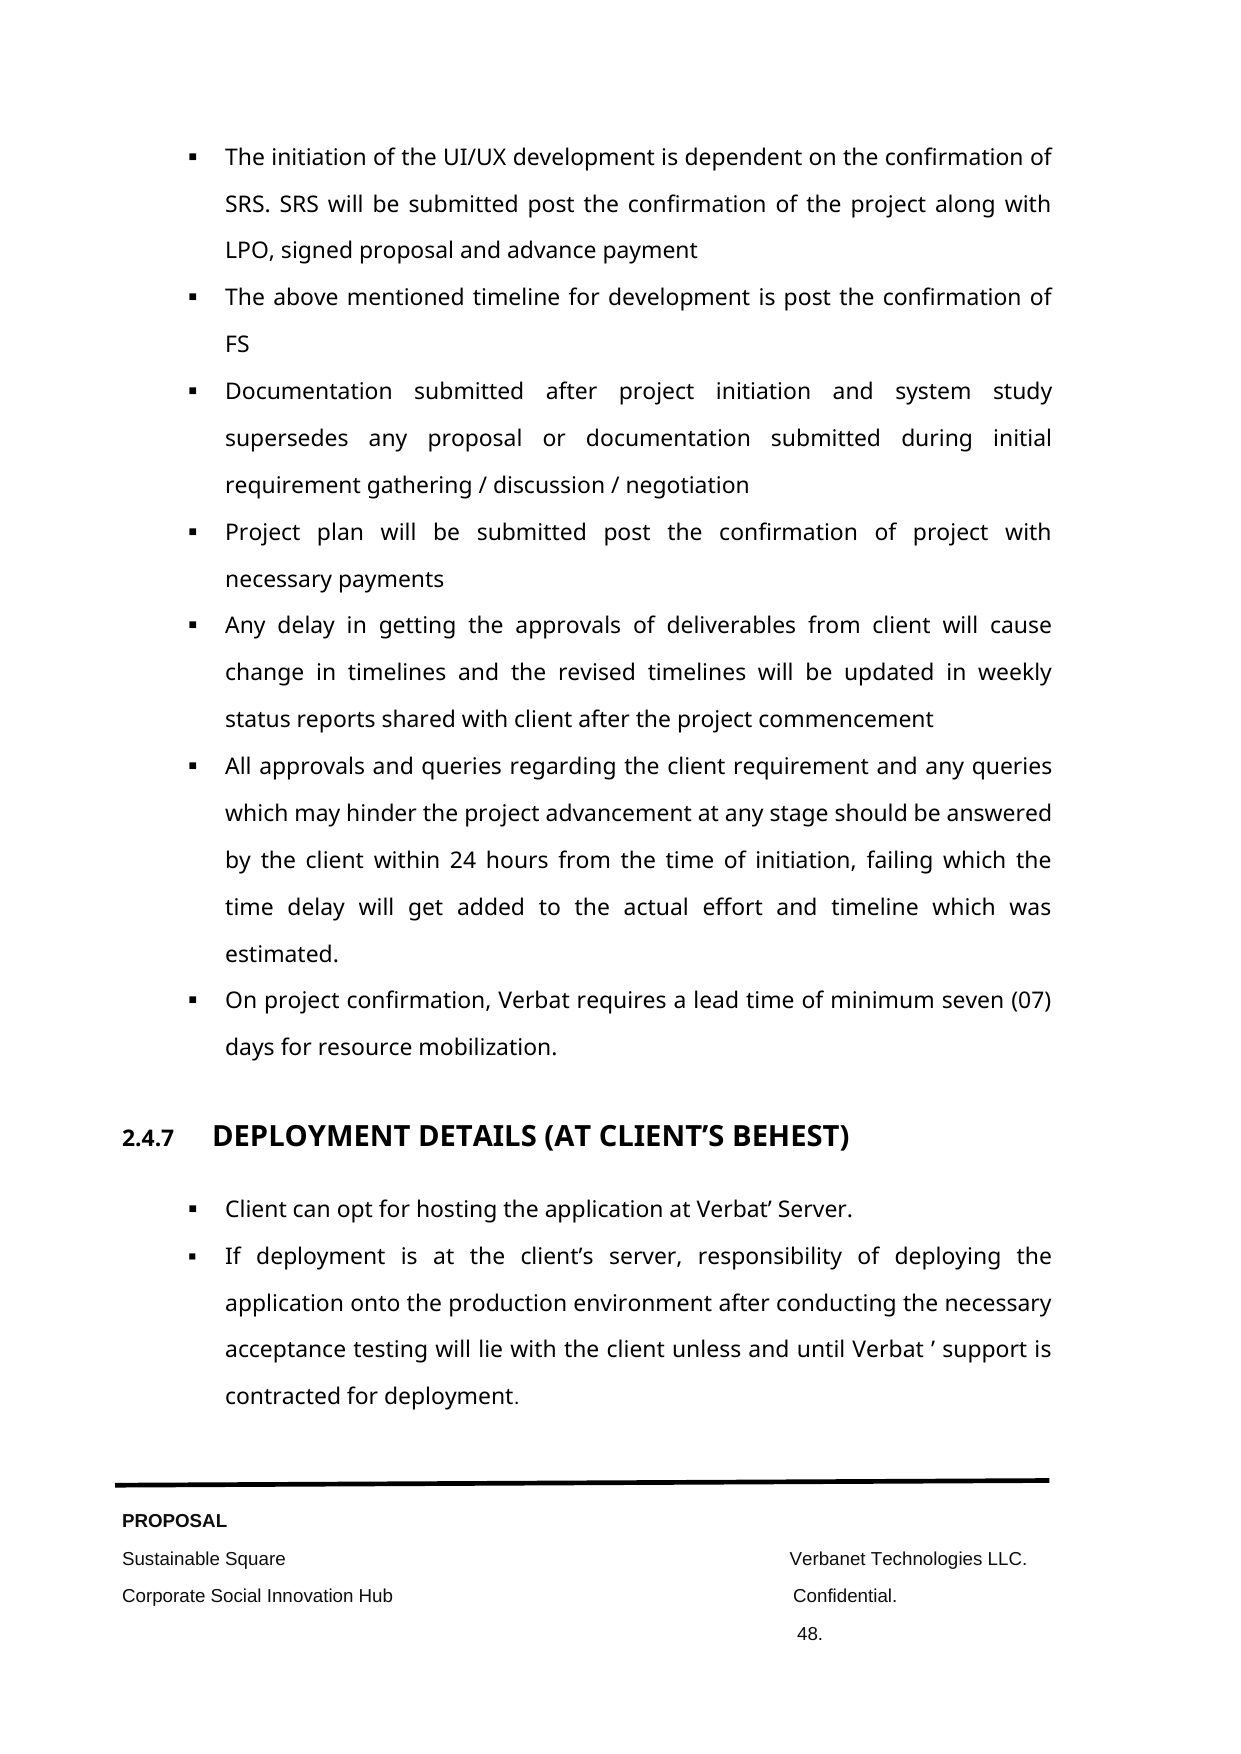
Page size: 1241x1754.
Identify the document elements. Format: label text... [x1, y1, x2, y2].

subtitle DEPLOYMENT DETAILS (AT CLIENT’S BEHEST) [122, 1116, 1053, 1155]
list Any delay in getting the approvals of deliverables from client will cause change in timelines and the revised timelines will be updated in weekly status reports shared with client after the project commencement [187, 609, 1053, 734]
list All approvals and queries regarding the client requirement and any queries which may hinder the project advancement at any stage should be answered by the client within 24 hours from the time of initiation, failing which the time delay will get added to the actual effort and timeline which was estimated. [187, 750, 1053, 969]
list The above mentioned timeline for development is post the confirmation of FS [187, 281, 1053, 359]
list Client can opt for hosting the application at Verbat’ Server. [187, 1193, 1053, 1224]
list Project plan will be submitted post the confirmation of project with necessary payments [187, 516, 1053, 594]
list If deployment is at the client’s server, responsibility of deploying the application onto the production environment after conducting the necessary acceptance testing will lie with the client unless and until Verbat ’ support is contracted for deployment. [187, 1240, 1053, 1412]
list The initiation of the UI/UX development is dependent on the confirmation of SRS. SRS will be submitted post the confirmation of the project along with LPO, signed proposal and advance payment [187, 141, 1053, 266]
list On project confirmation, Verbat requires a lead time of minimum seven (07) days for resource mobilization. [187, 984, 1053, 1062]
list Documentation submitted after project initiation and system study supersedes any proposal or documentation submitted during initial requirement gathering / discussion / negotiation [187, 375, 1053, 500]
